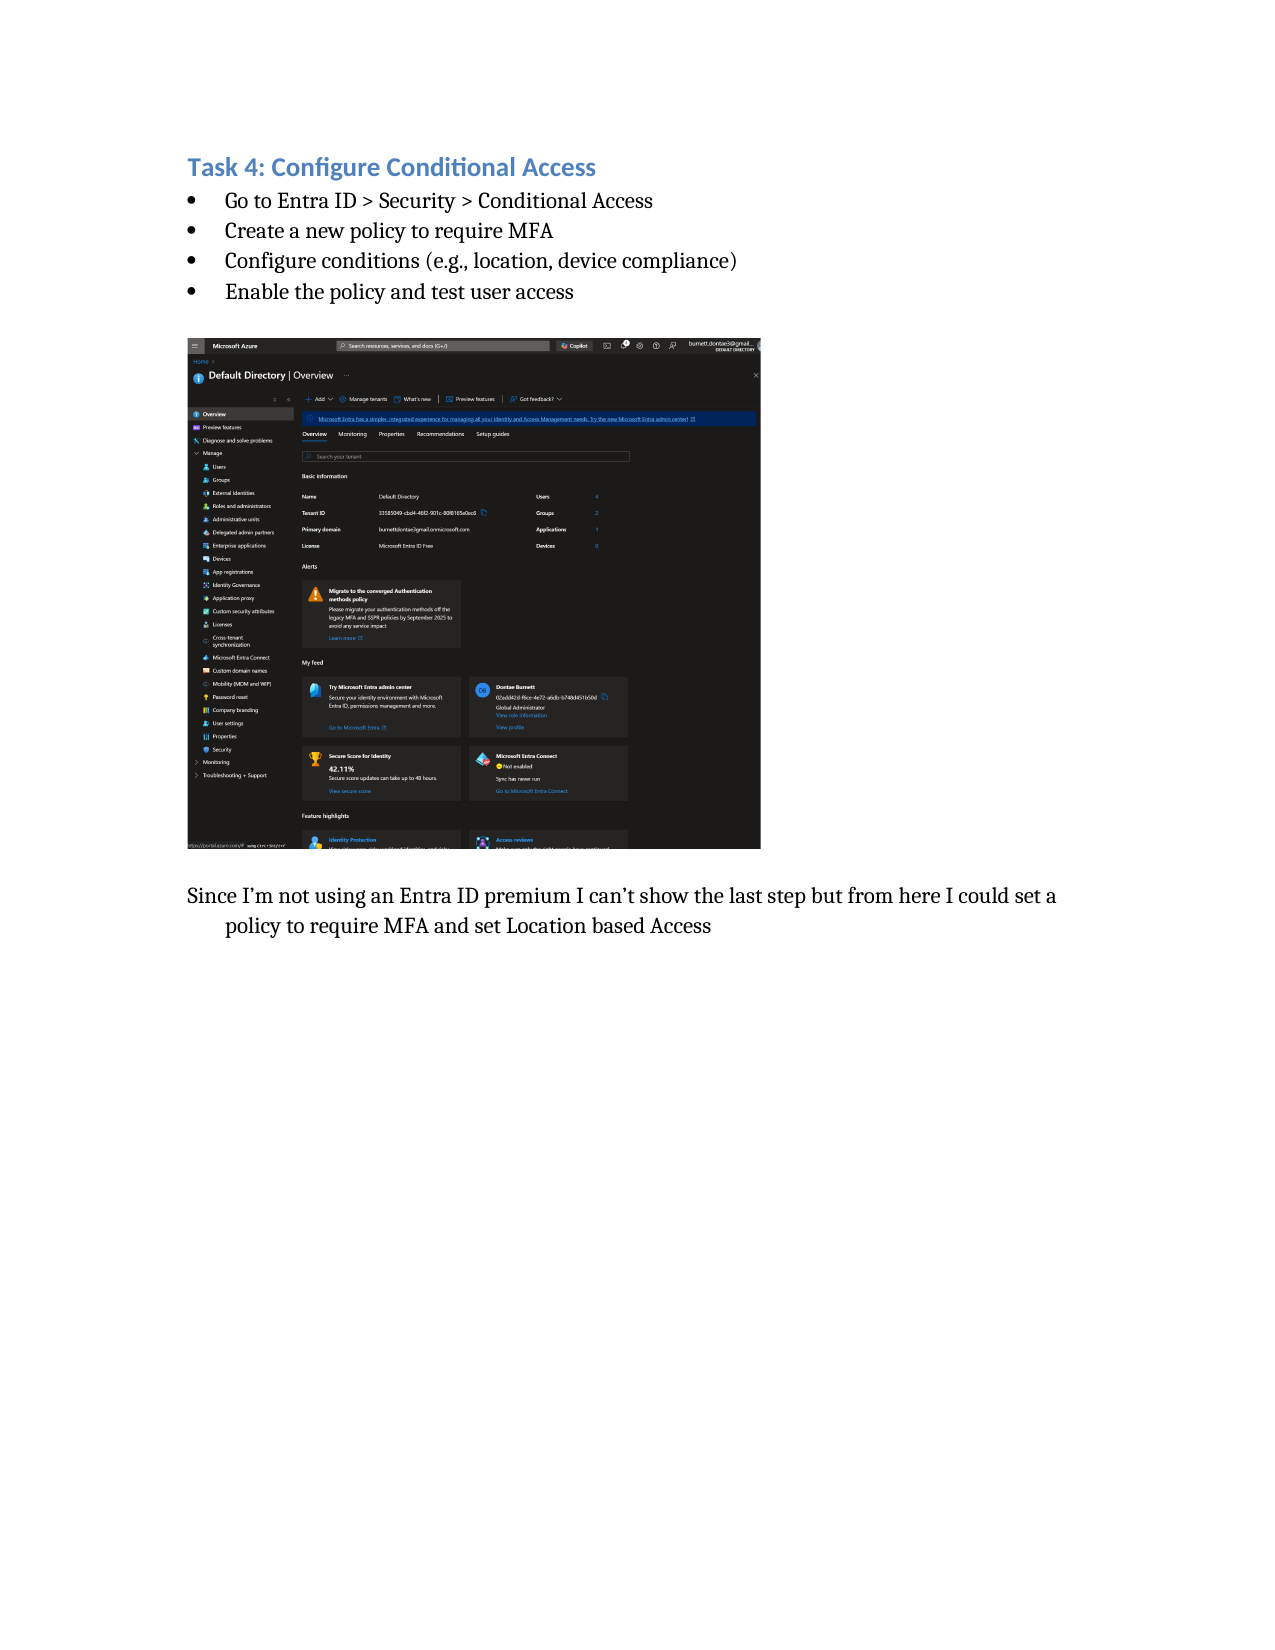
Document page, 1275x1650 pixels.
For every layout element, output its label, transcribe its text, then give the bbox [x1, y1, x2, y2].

list Create a new policy to require MFA [187, 218, 1087, 244]
list Since I’m not using an Entra ID premium I can’t show the last step but from here I could set a policy to require MFA and set Location based Access [187, 882, 1087, 939]
list Enable the policy and test user access [187, 278, 1087, 305]
list Configure conditions (e.g., location, device compliance) [187, 248, 1087, 275]
subtitle Task 4: Configure Conditional Access [187, 150, 1087, 183]
list Go to Entra ID > Security > Conditional Access [187, 188, 1087, 214]
picture [187, 338, 761, 849]
